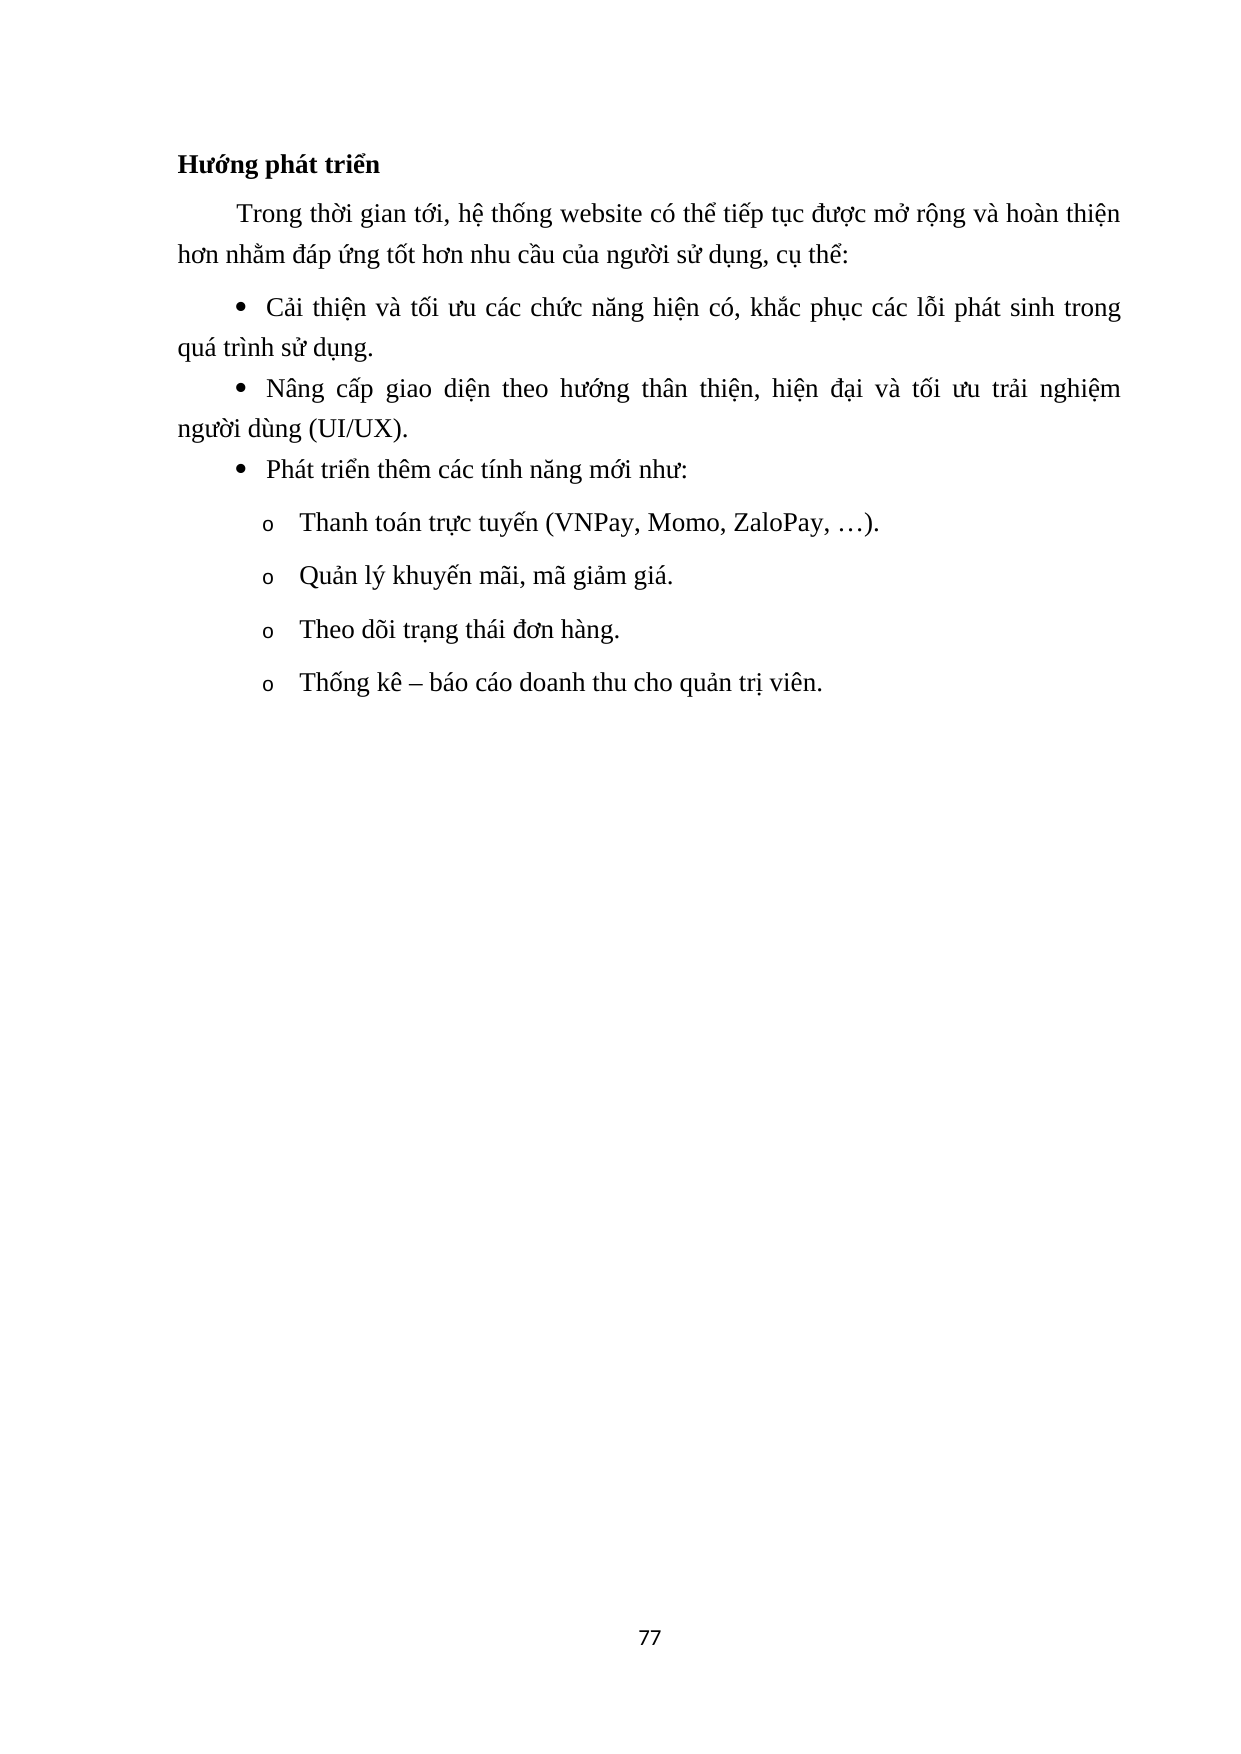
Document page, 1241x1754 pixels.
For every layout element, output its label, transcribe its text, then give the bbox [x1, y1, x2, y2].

list Thanh toán trực tuyến (VNPay, Momo, ZaloPay, …). [262, 506, 1122, 537]
list Quản lý khuyến mãi, mã giảm giá. [262, 559, 1122, 591]
list Nâng cấp giao diện theo hướng thân thiện, hiện đại và tối ưu trải nghiệm người dùng (UI/UX). [177, 372, 1122, 443]
text Hướng phát triển [177, 148, 1122, 179]
list Phát triển thêm các tính năng mới như: [177, 453, 1122, 484]
text Trong thời gian tới, hệ thống website có thể tiếp tục được mở rộng và hoàn thiện hơn nhằm đáp ứng tốt hơn nhu cầu của người sử dụng, cụ thể: [177, 197, 1122, 269]
list Theo dõi trạng thái đơn hàng. [262, 613, 1122, 644]
list Cải thiện và tối ưu các chức năng hiện có, khắc phục các lỗi phát sinh trong quá trình sử dụng. [177, 291, 1122, 362]
list Thống kê – báo cáo doanh thu cho quản trị viên. [262, 666, 1122, 698]
